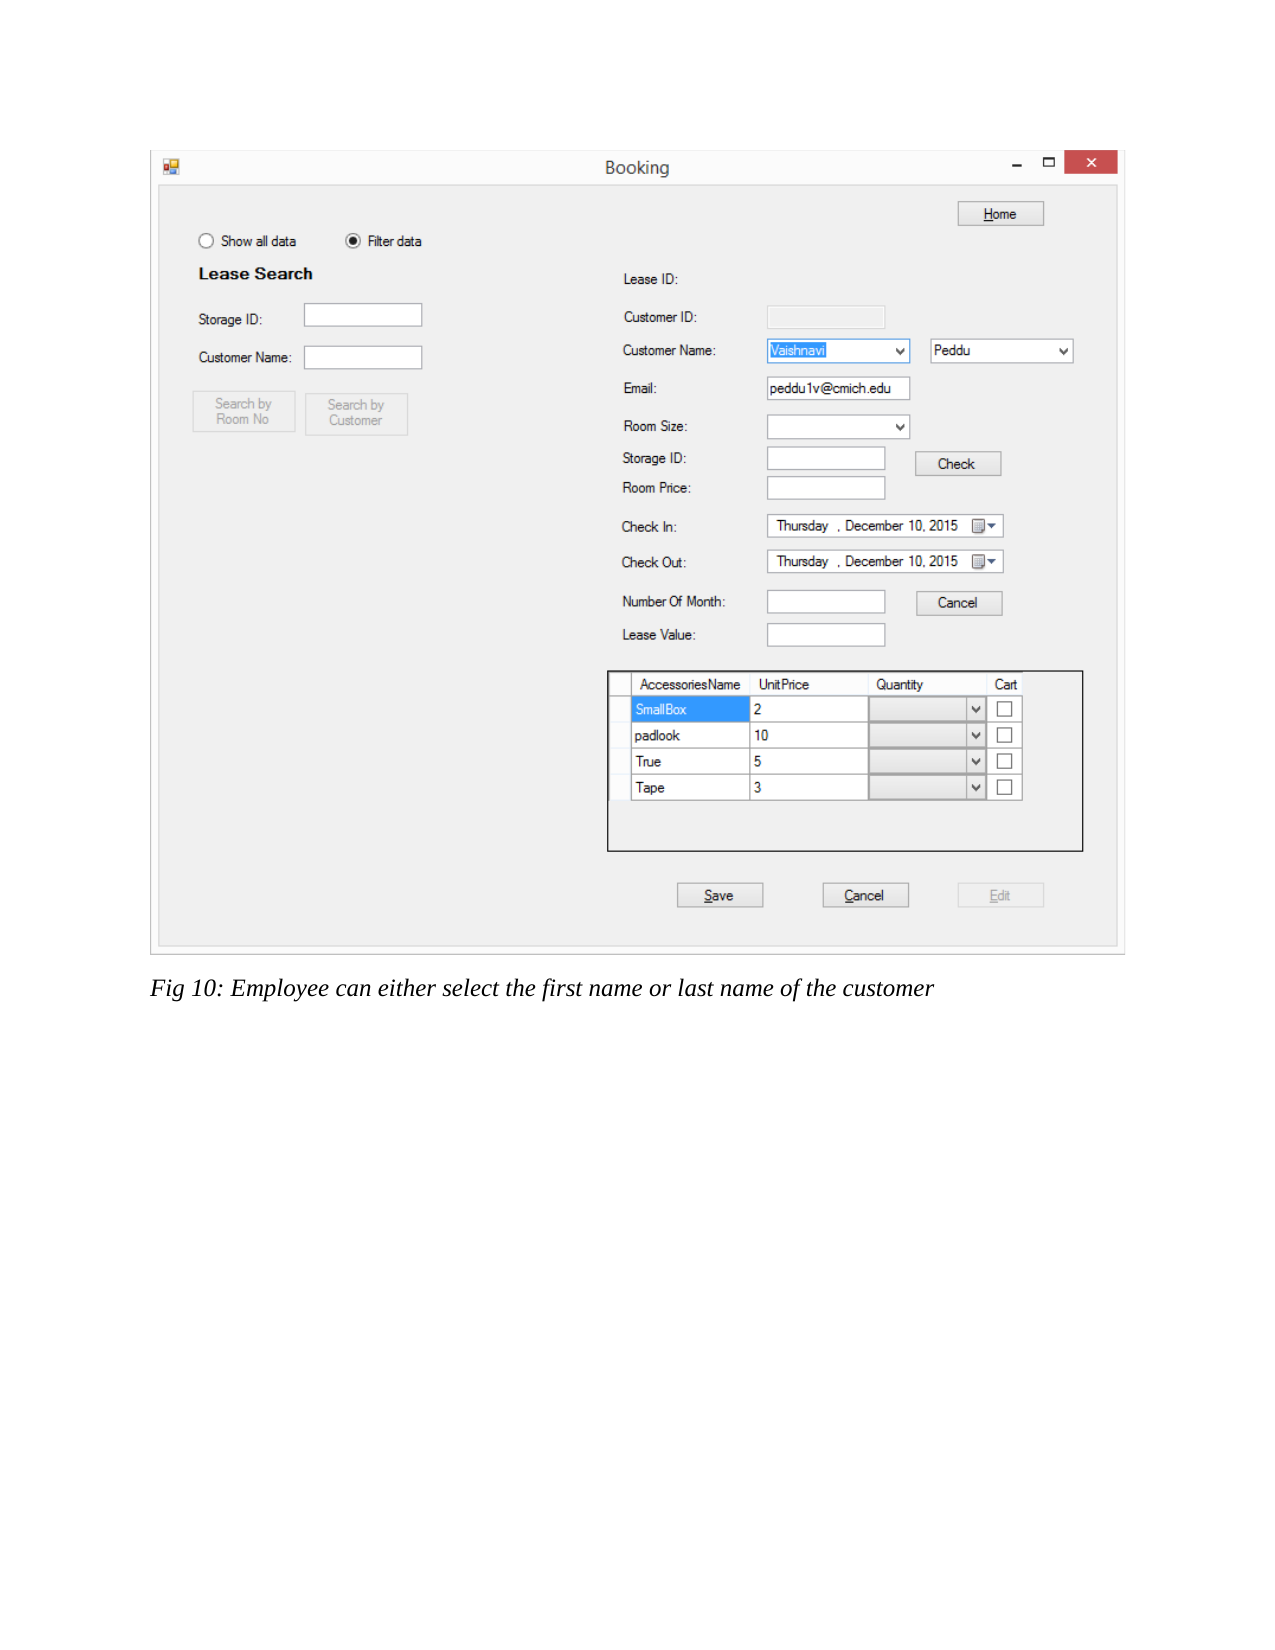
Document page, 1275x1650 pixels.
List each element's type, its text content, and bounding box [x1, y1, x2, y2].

text Fig 10: Employee can either select the first name or last name of the customer [150, 973, 1125, 1002]
picture [150, 150, 1125, 955]
